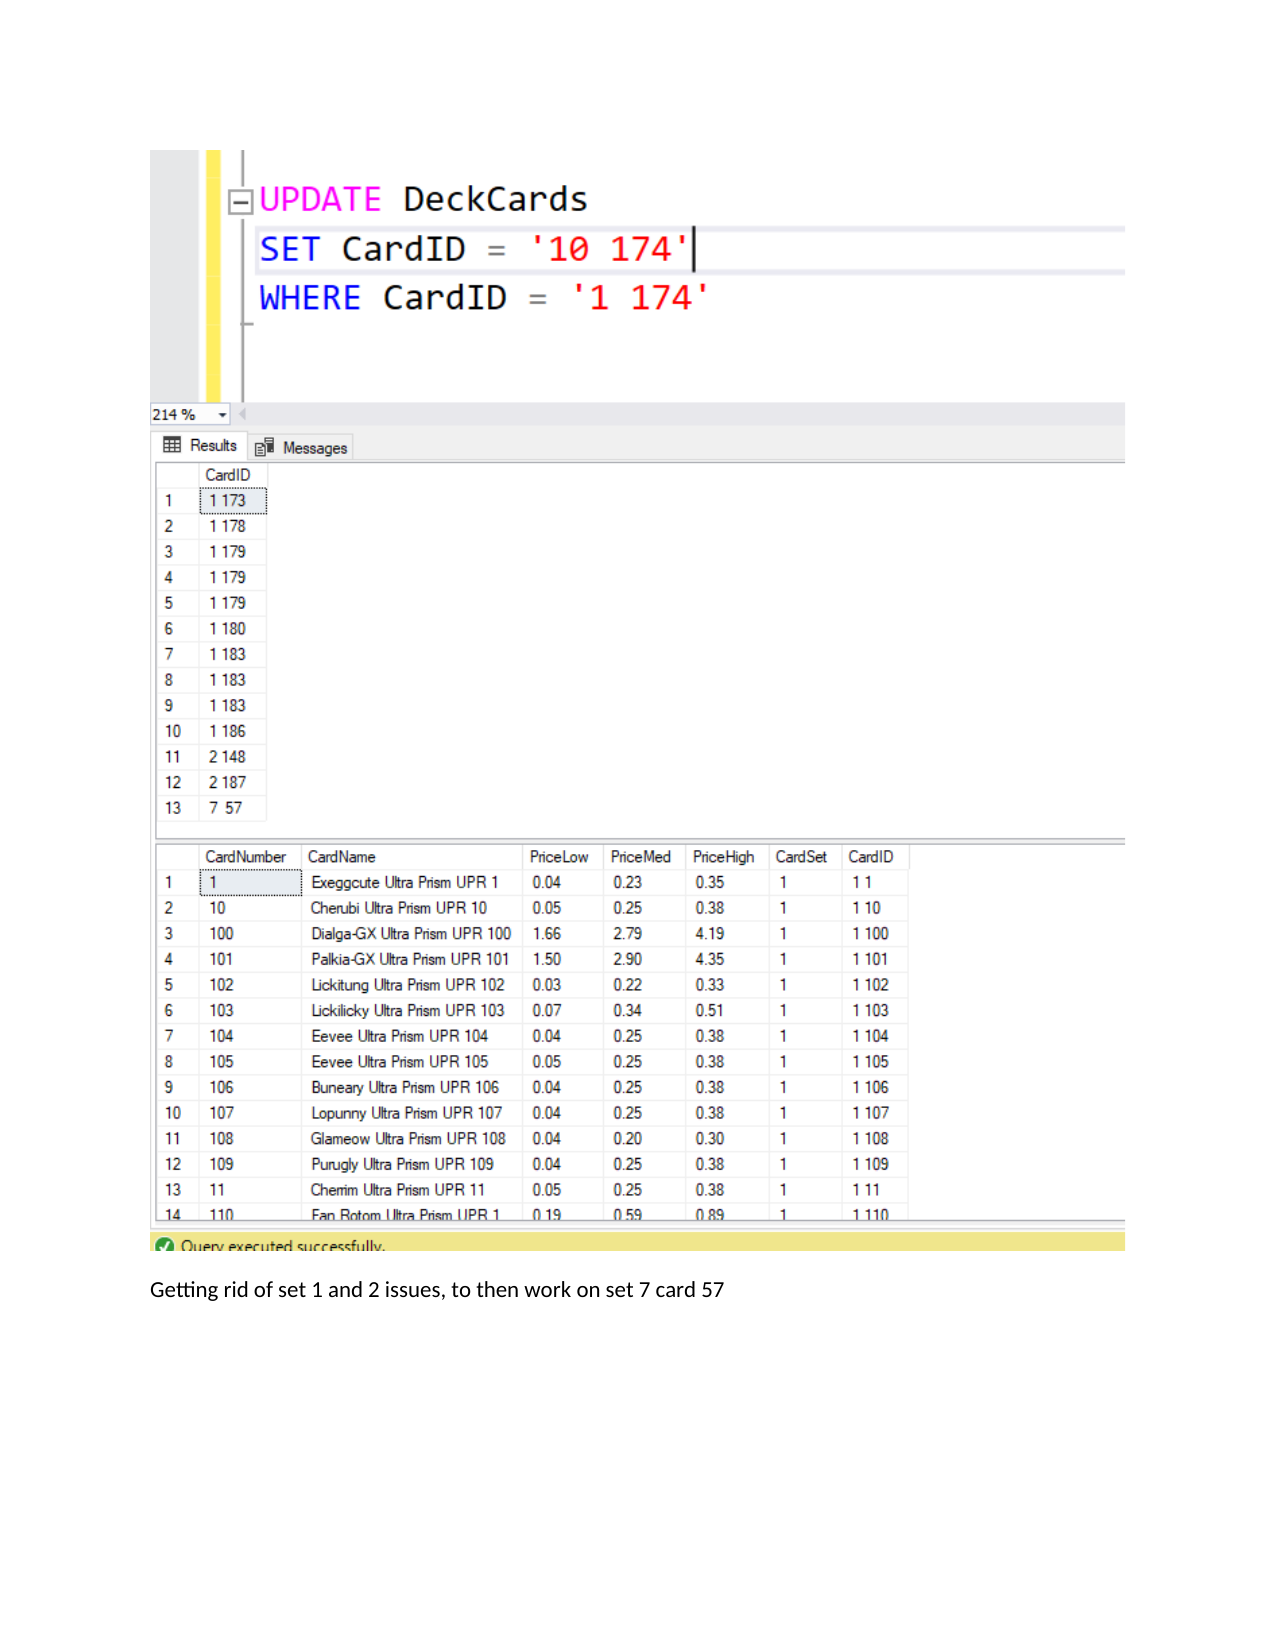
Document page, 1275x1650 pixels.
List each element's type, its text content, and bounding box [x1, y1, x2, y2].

text Getting rid of set 1 and 2 issues, to then work on set 7 card 57 [150, 1275, 1125, 1303]
picture [150, 150, 1125, 1251]
